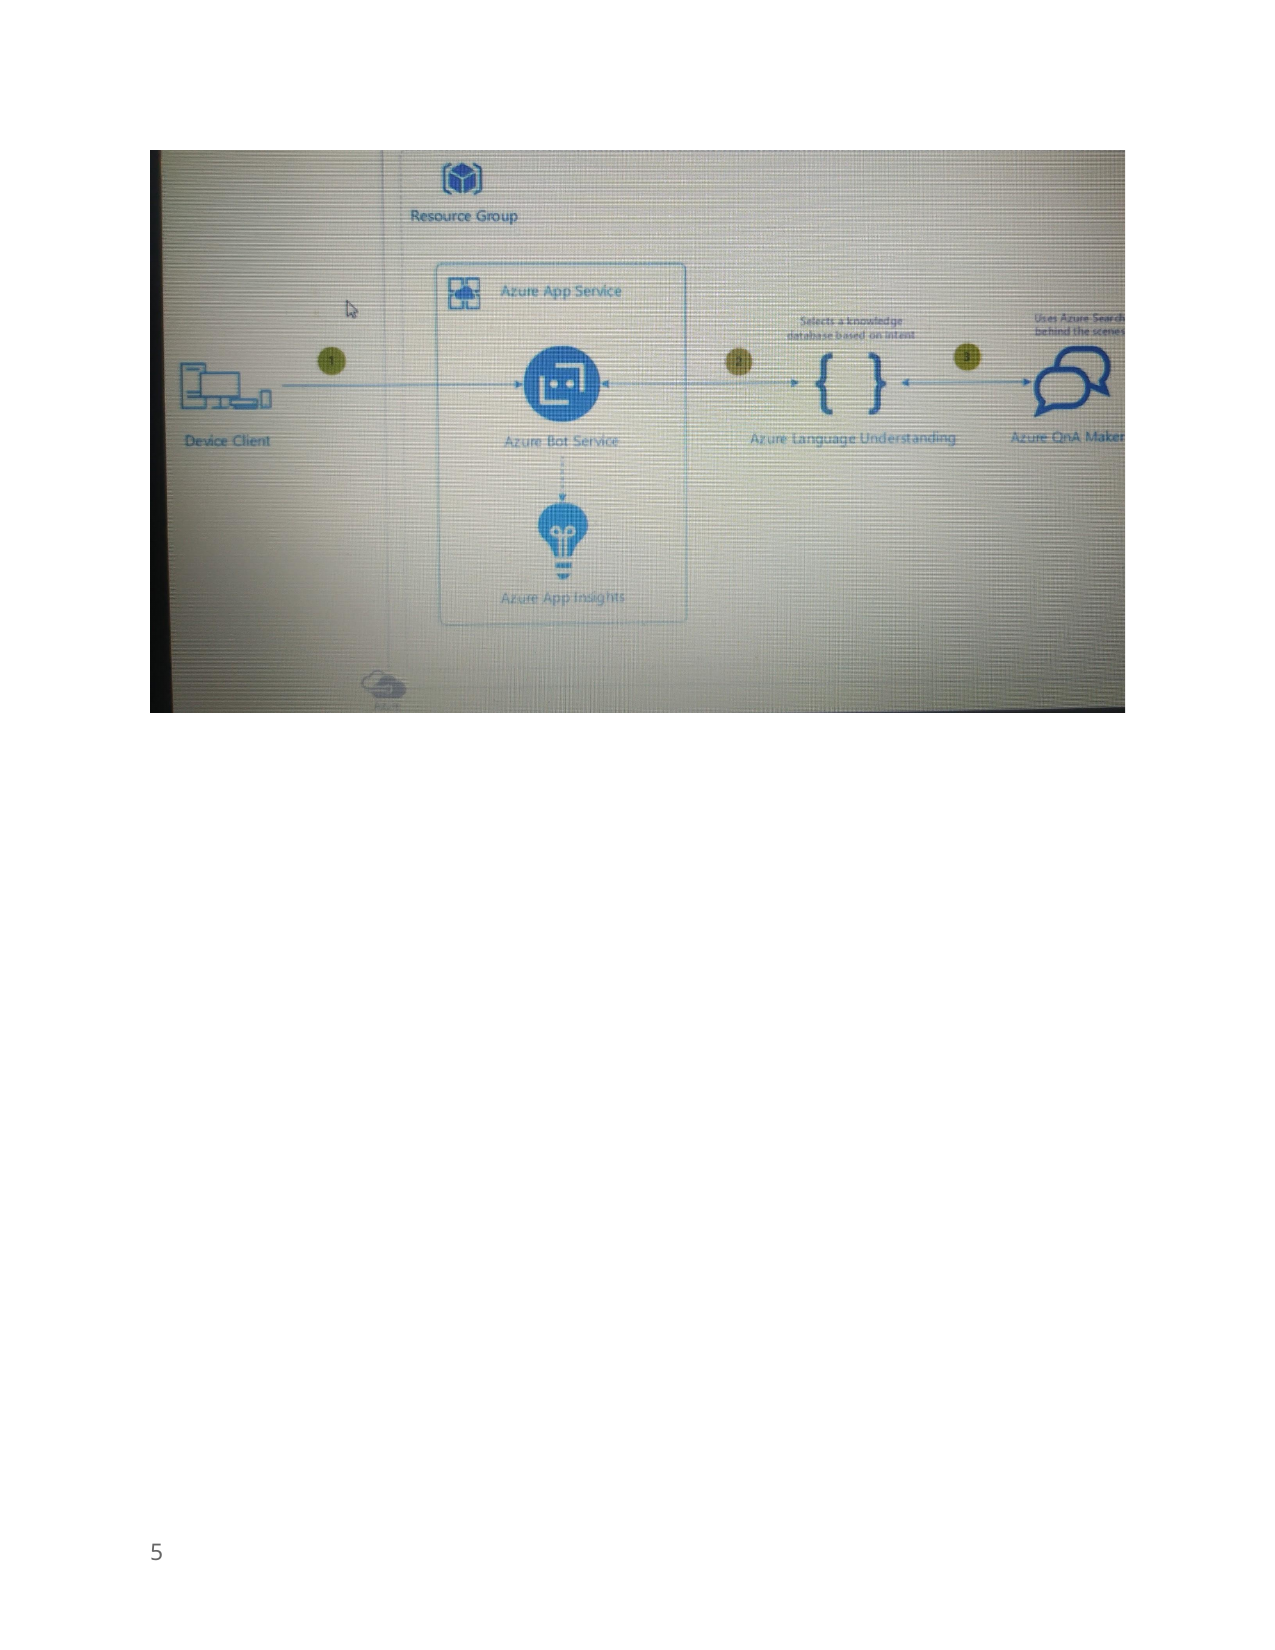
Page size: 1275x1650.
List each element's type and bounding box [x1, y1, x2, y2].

picture [150, 150, 1125, 713]
